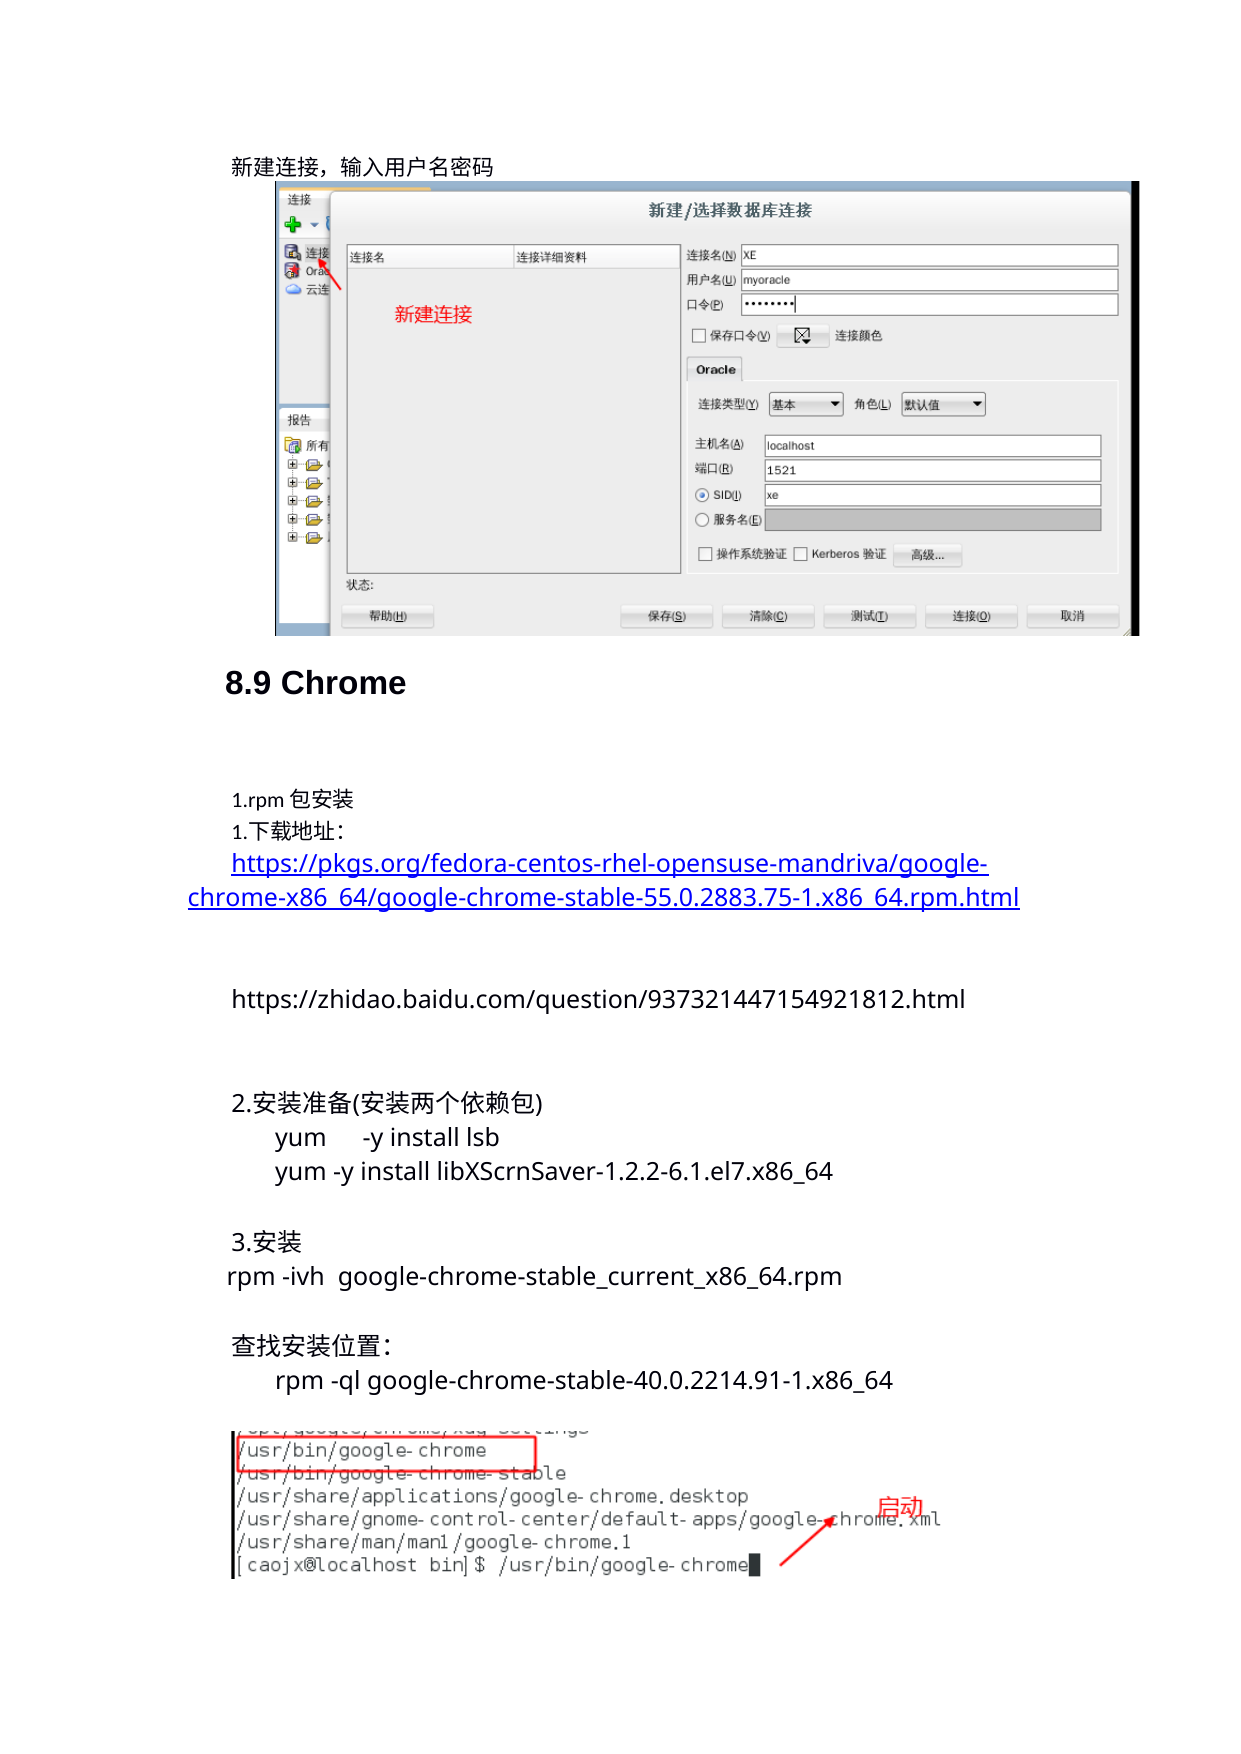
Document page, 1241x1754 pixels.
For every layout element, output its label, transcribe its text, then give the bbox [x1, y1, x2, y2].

list 查找安装位置： [187, 1327, 1053, 1363]
list https://pkgs.org/fedora-centos-rhel-opensuse-mandriva/google-chrome-x86_64/google-chrome-stable-55.0.2883.75-1.x86_64.rpm.html [187, 845, 1053, 913]
list 1.下载地址： [187, 814, 1053, 845]
picture [275, 181, 1140, 636]
list 8.9 Chrome [225, 663, 1053, 701]
list 安装 [187, 1222, 1053, 1258]
list yum -y install lsb [231, 1120, 1053, 1154]
picture [231, 1431, 1096, 1579]
list 新建连接，输入用户名密码 [231, 150, 1053, 182]
list 安装准备(安装两个依赖包) [187, 1084, 1053, 1120]
list https://zhidao.baidu.com/question/937321447154921812.html [187, 982, 1053, 1016]
list 1.rpm包安装 [187, 782, 1053, 814]
list yum -y install libXScrnSaver-1.2.2-6.1.el7.x86_64 [231, 1154, 1053, 1188]
list rpm -ivh google-chrome-stable_current_x86_64.rpm [187, 1258, 1053, 1292]
list rpm -ql google-chrome-stable-40.0.2214.91-1.x86_64 [231, 1363, 1053, 1397]
